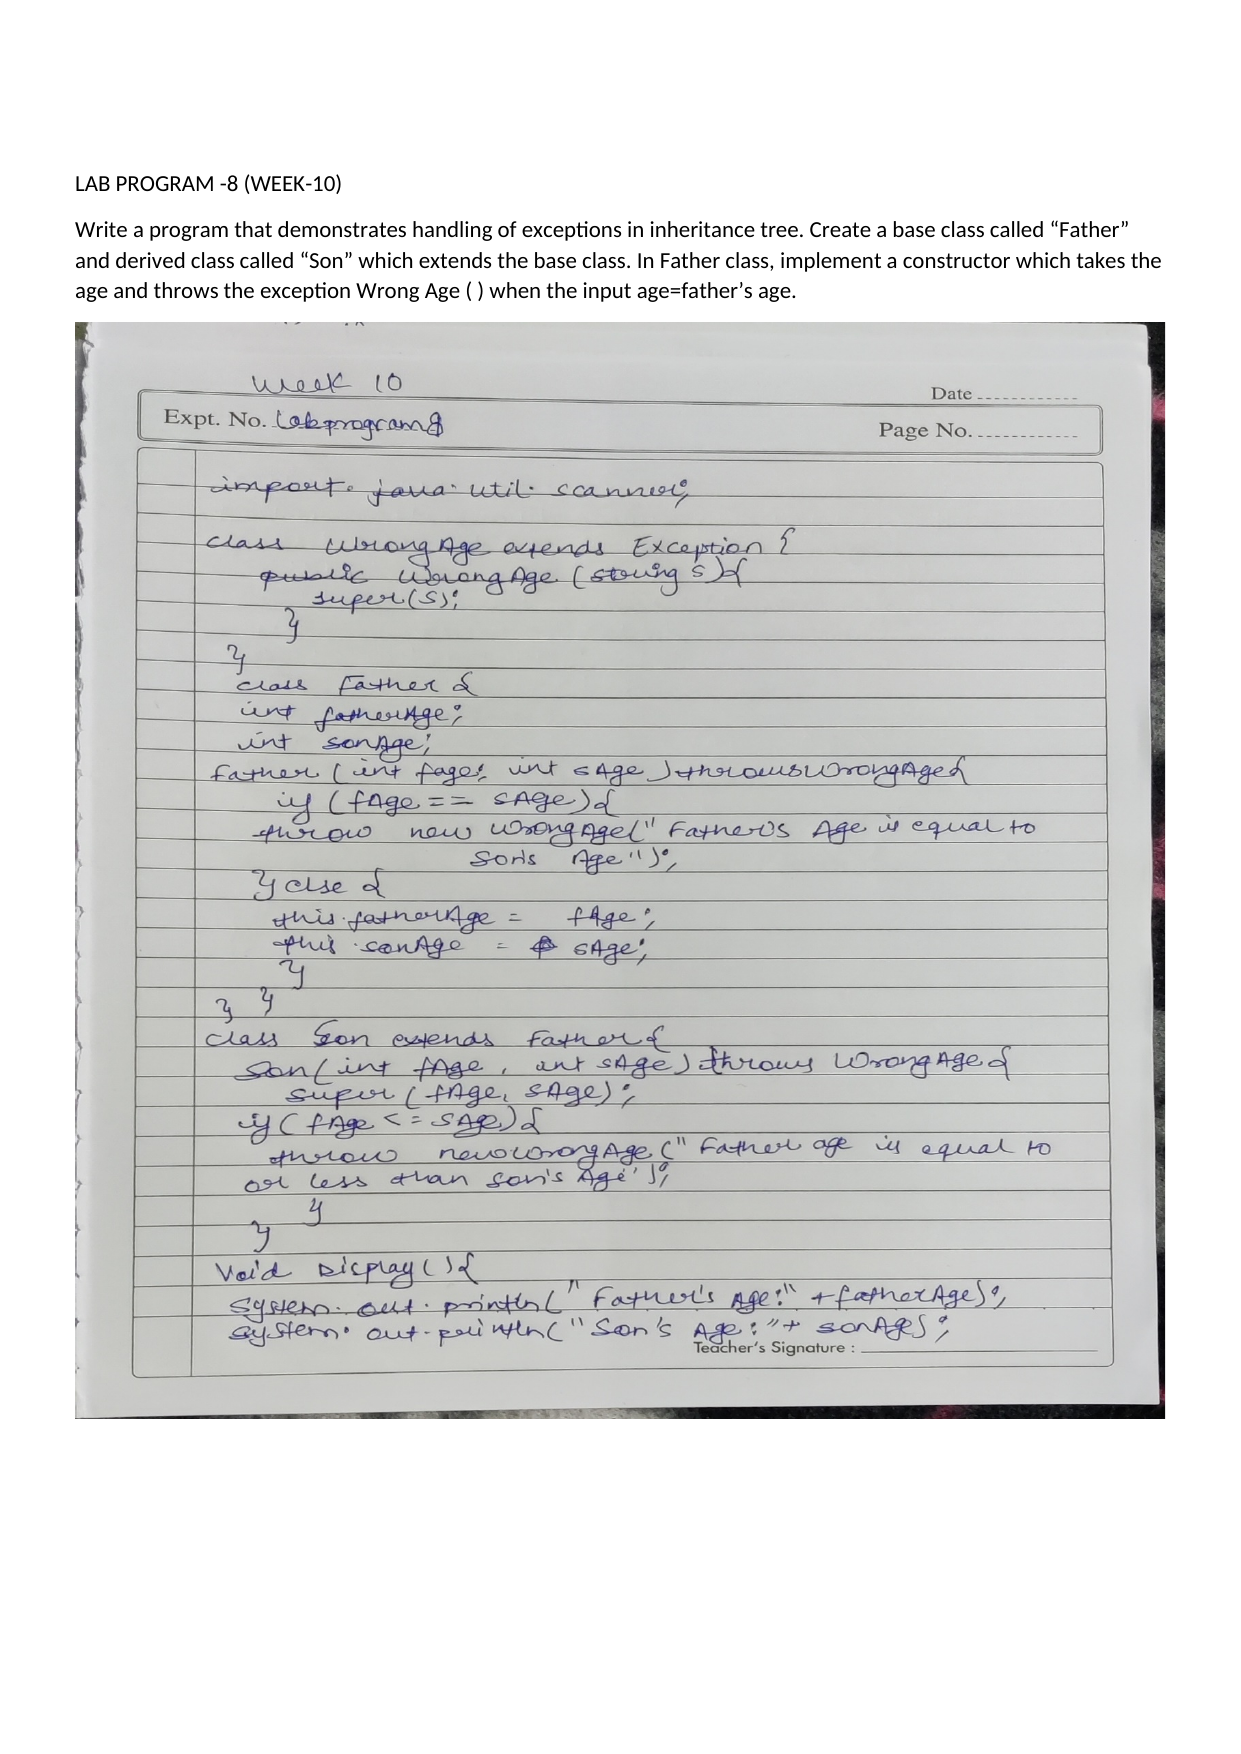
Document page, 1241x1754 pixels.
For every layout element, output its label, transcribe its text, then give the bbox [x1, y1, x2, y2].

picture [75, 322, 1166, 1419]
text LAB PROGRAM -8 (WEEK-10) [75, 169, 1165, 197]
text Write a program that demonstrates handling of exceptions in inheritance tree. Create a base class called “Father” and derived class called “Son” which extends the base class. In Father class, implement a constructor which takes the age and throws the exception Wrong Age ( ) when the input age=father’s age. [75, 216, 1165, 304]
